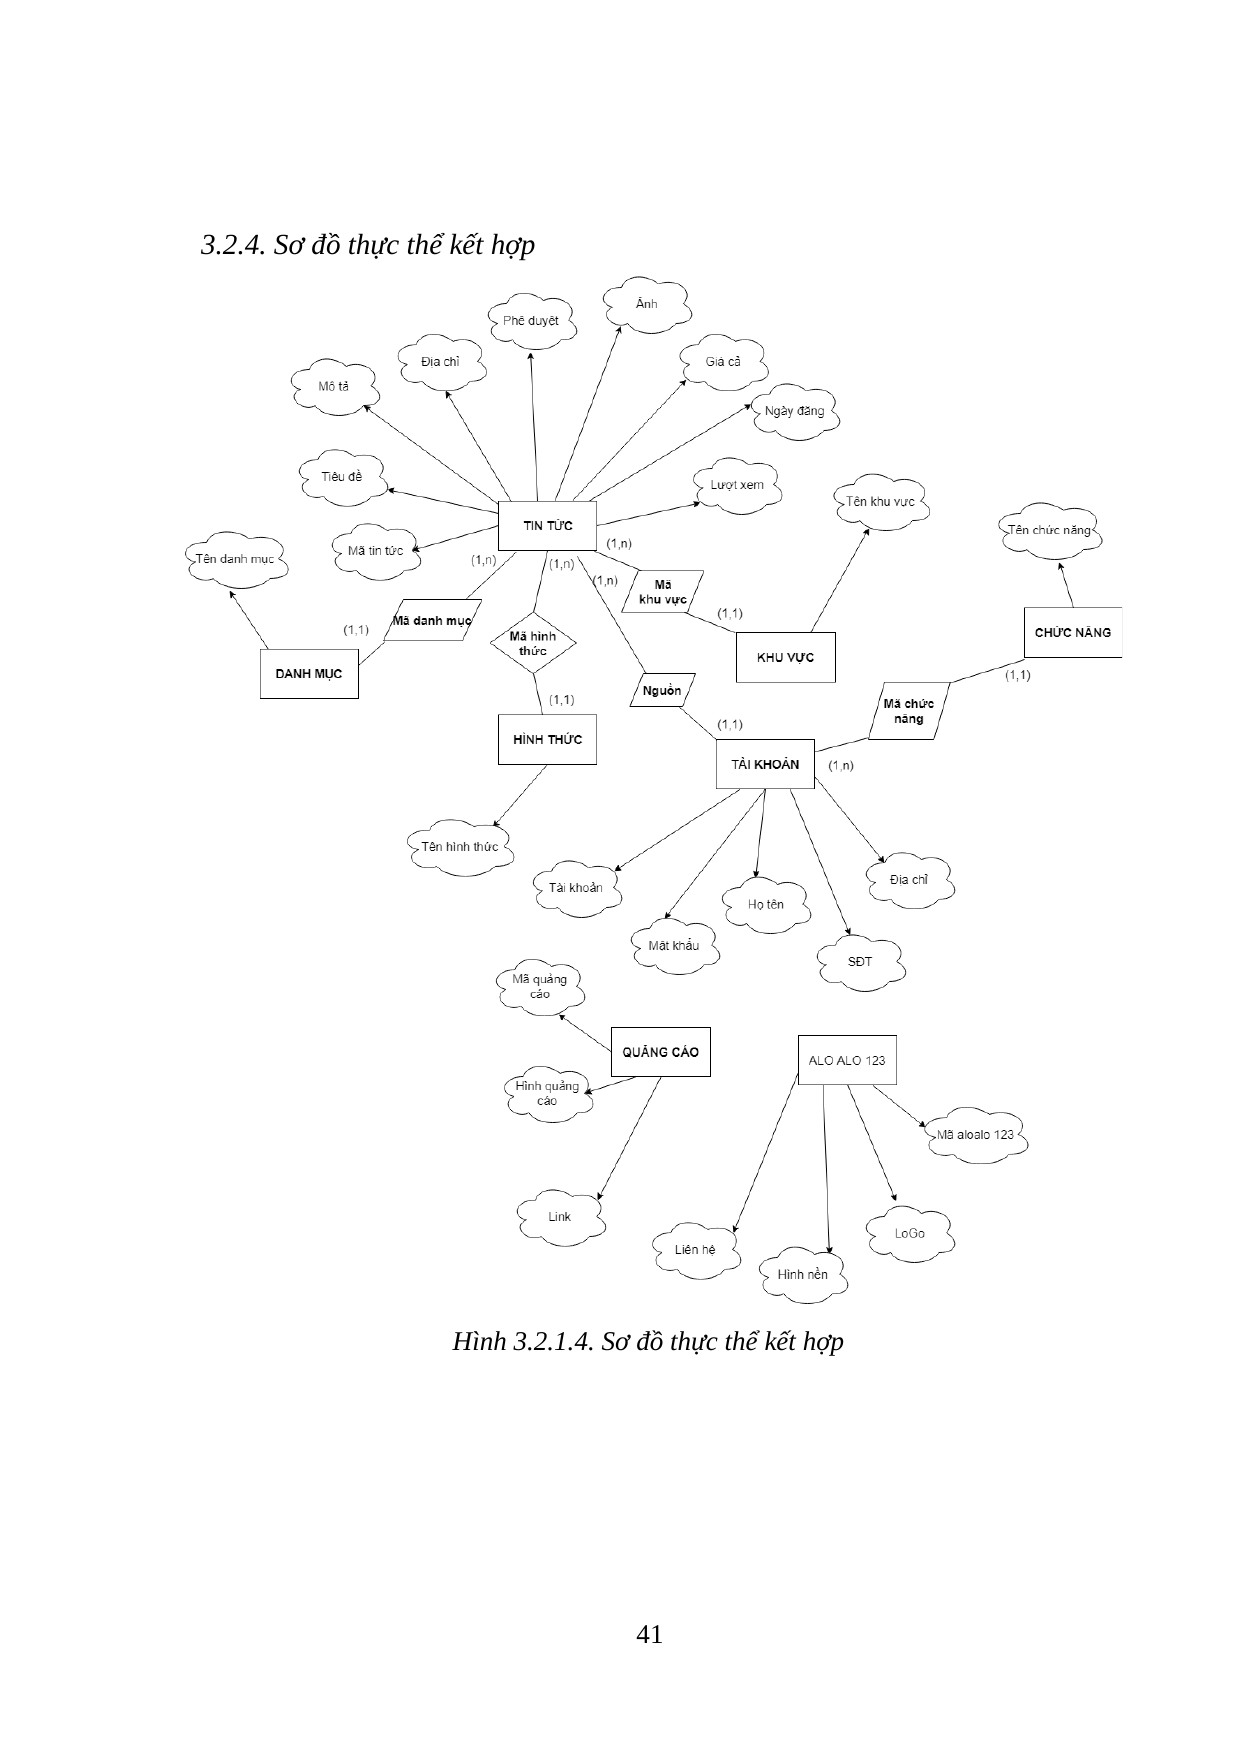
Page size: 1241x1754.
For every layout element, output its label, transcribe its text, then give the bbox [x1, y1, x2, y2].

text Hình 3.2.1.4. Sơ đồ thực thể kết hợp [177, 1325, 1122, 1356]
subtitle Sơ đồ thực thể kết hợp [201, 227, 1122, 261]
picture [177, 271, 1123, 1307]
